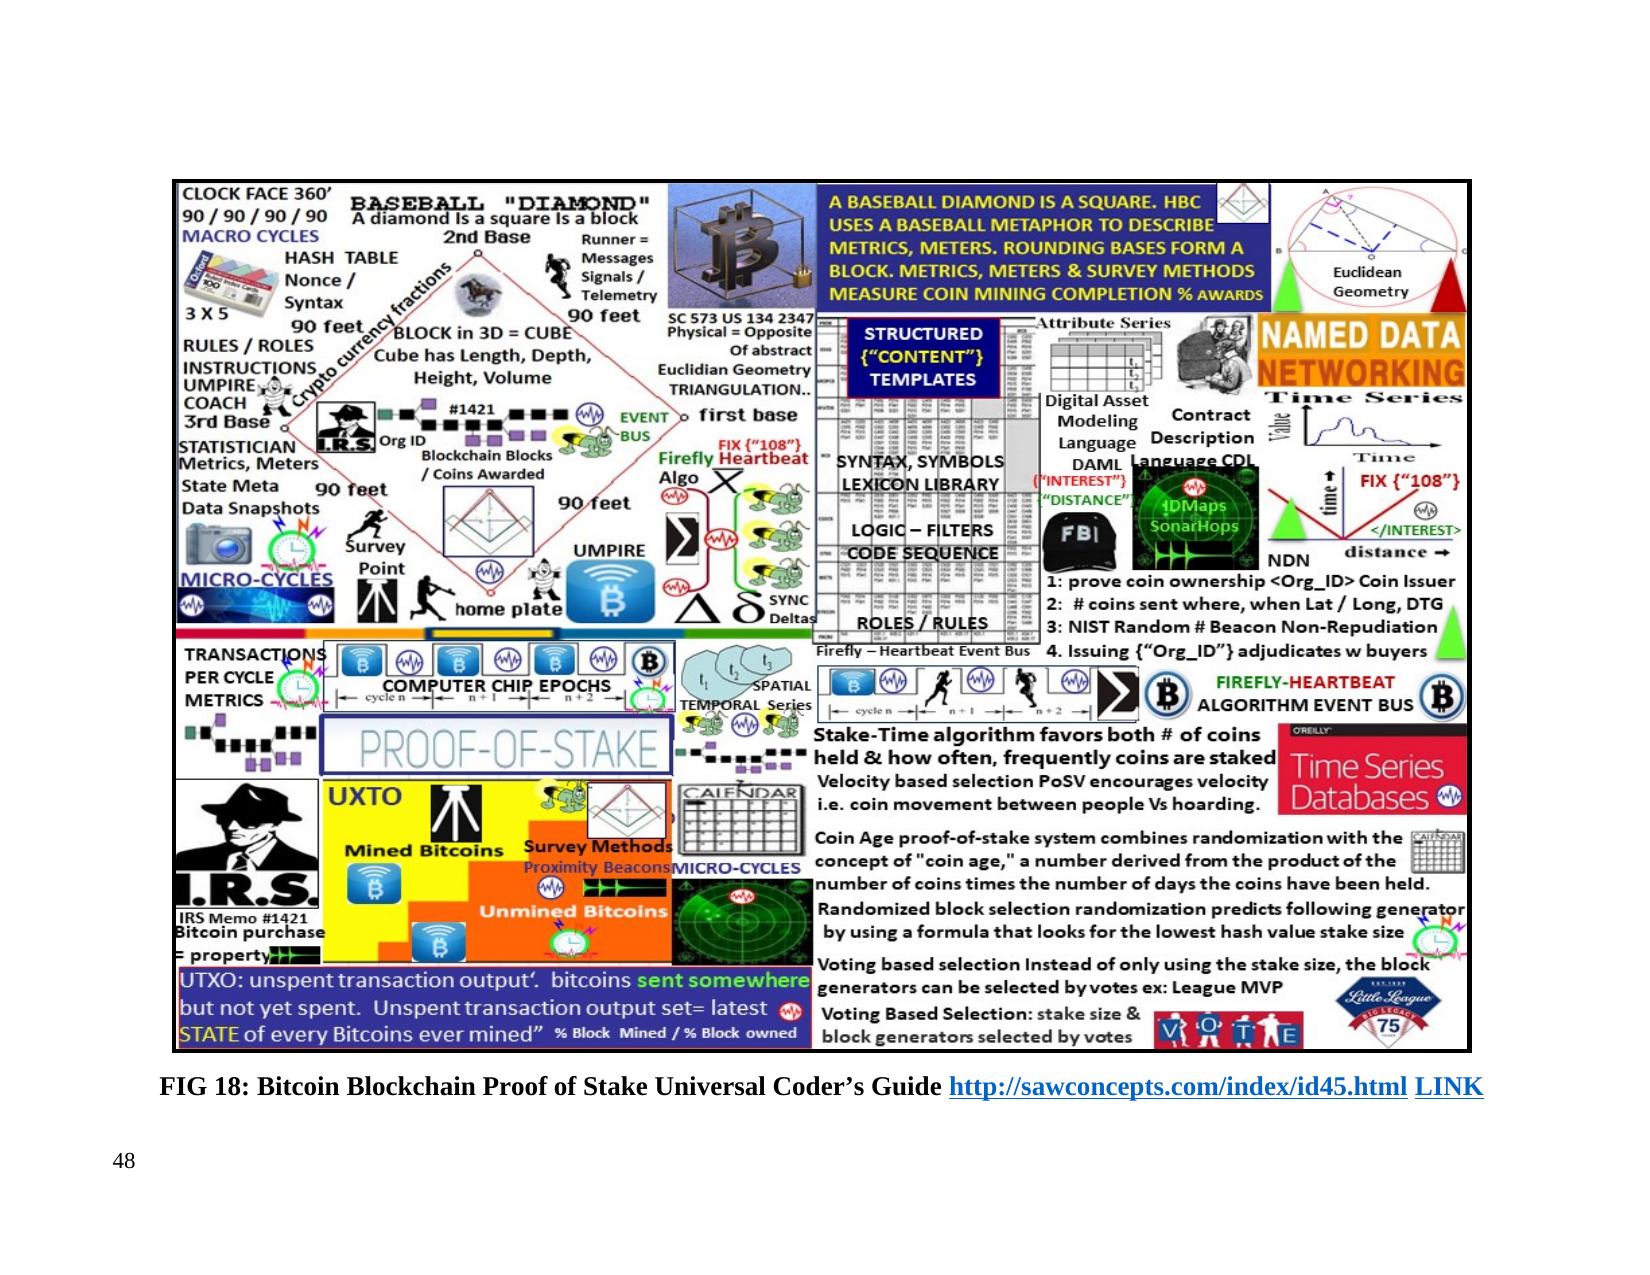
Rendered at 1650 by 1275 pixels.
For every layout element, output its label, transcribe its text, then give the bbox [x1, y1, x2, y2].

text FIG 18: Bitcoin Blockchain Proof of Stake Universal Coder’s Guide http://sawconcepts.com/index/id45.html LINK [112, 1071, 1531, 1102]
picture [176, 183, 1467, 1049]
